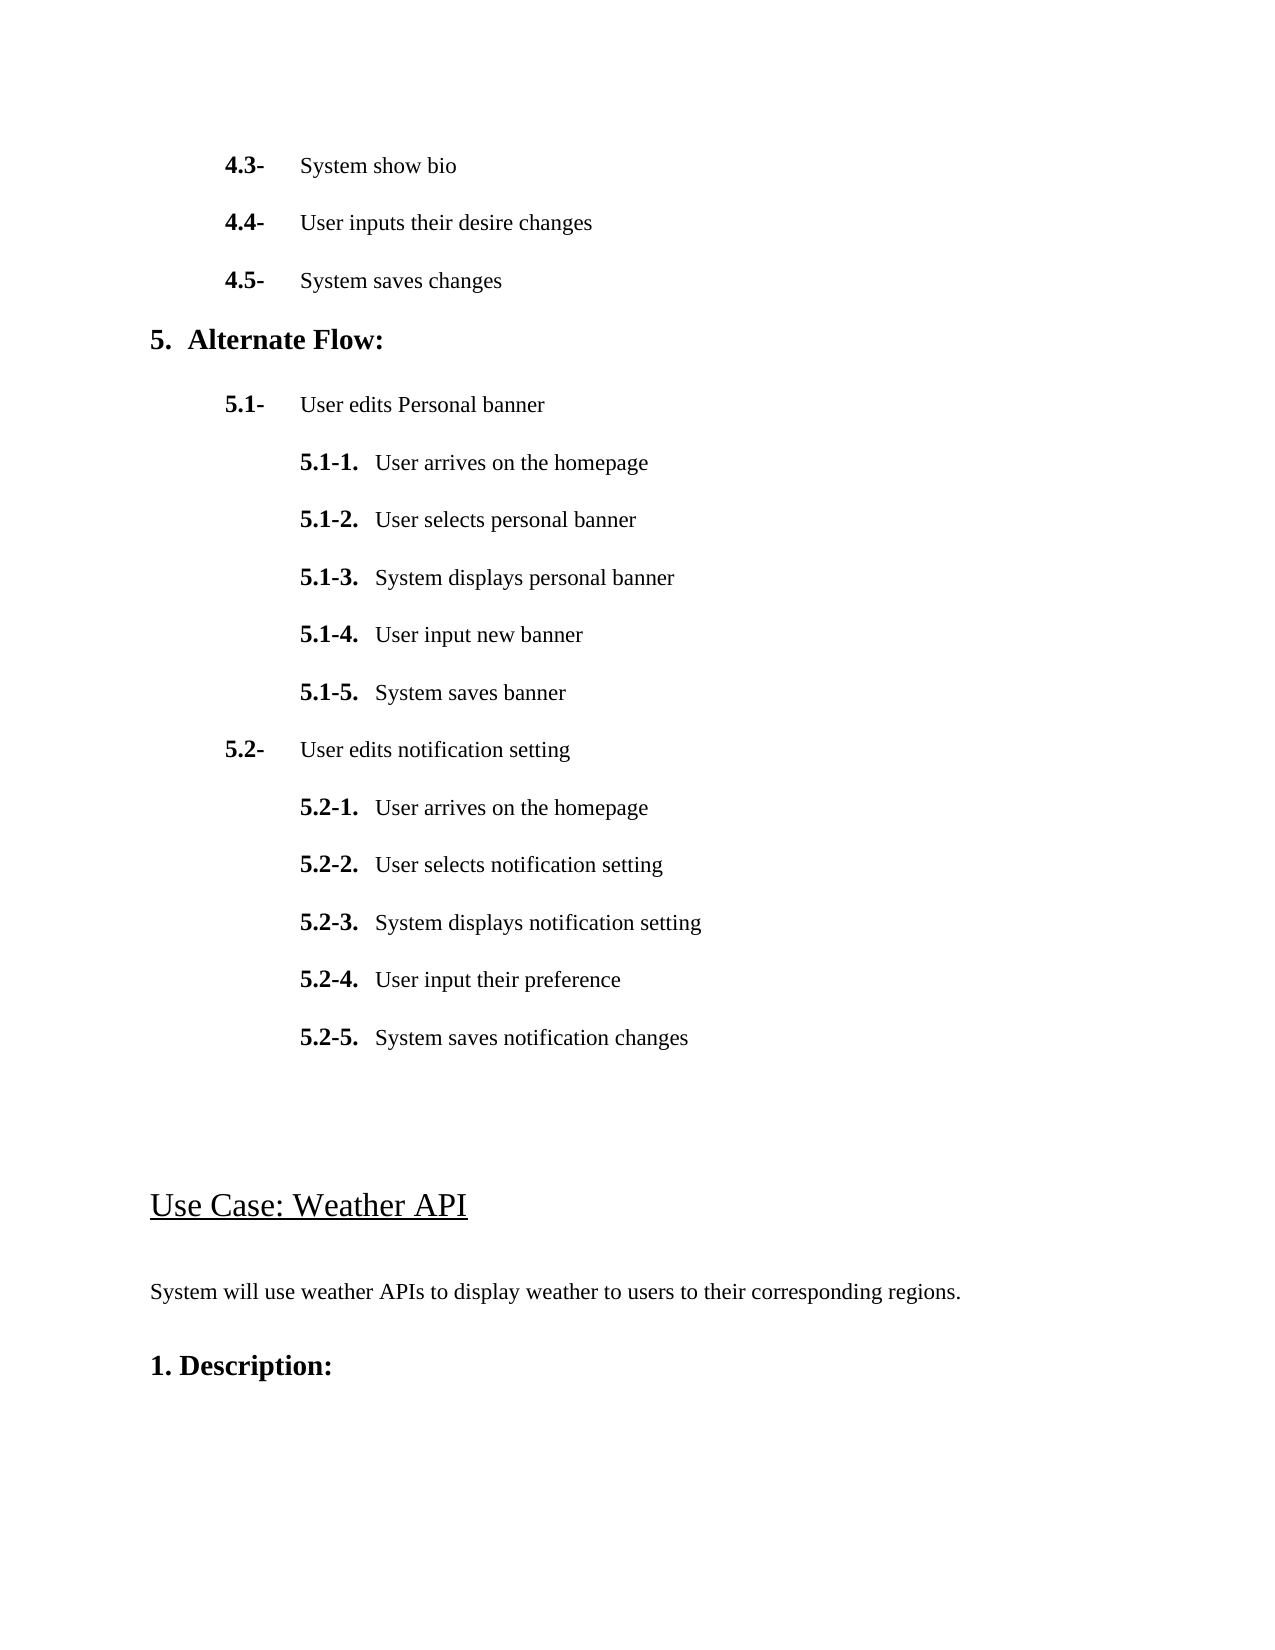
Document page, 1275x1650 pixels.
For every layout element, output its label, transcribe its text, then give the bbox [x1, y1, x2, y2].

list User selects notification setting [300, 849, 1125, 878]
list User arrives on the homepage [300, 447, 1125, 476]
text System will use weather APIs to display weather to users to their corresponding regions. [150, 1278, 1125, 1305]
list User selects personal banner [300, 504, 1125, 533]
list User input their preference [300, 964, 1125, 993]
list System displays notification setting [300, 907, 1125, 936]
list System saves notification changes [300, 1022, 1125, 1051]
list User edits notification setting [225, 734, 1125, 763]
list System saves banner [300, 677, 1125, 706]
text Use Case: Weather API [150, 1185, 1125, 1223]
list Alternate Flow: [150, 322, 1125, 356]
list System show bio [225, 150, 1125, 179]
list User arrives on the homepage [300, 792, 1125, 821]
list User input new banner [300, 619, 1125, 648]
list System saves changes [225, 265, 1125, 294]
list User inputs their desire changes [225, 207, 1125, 236]
list User edits Personal banner [225, 389, 1125, 418]
list System displays personal banner [300, 562, 1125, 591]
text 1. Description: [150, 1348, 1125, 1381]
